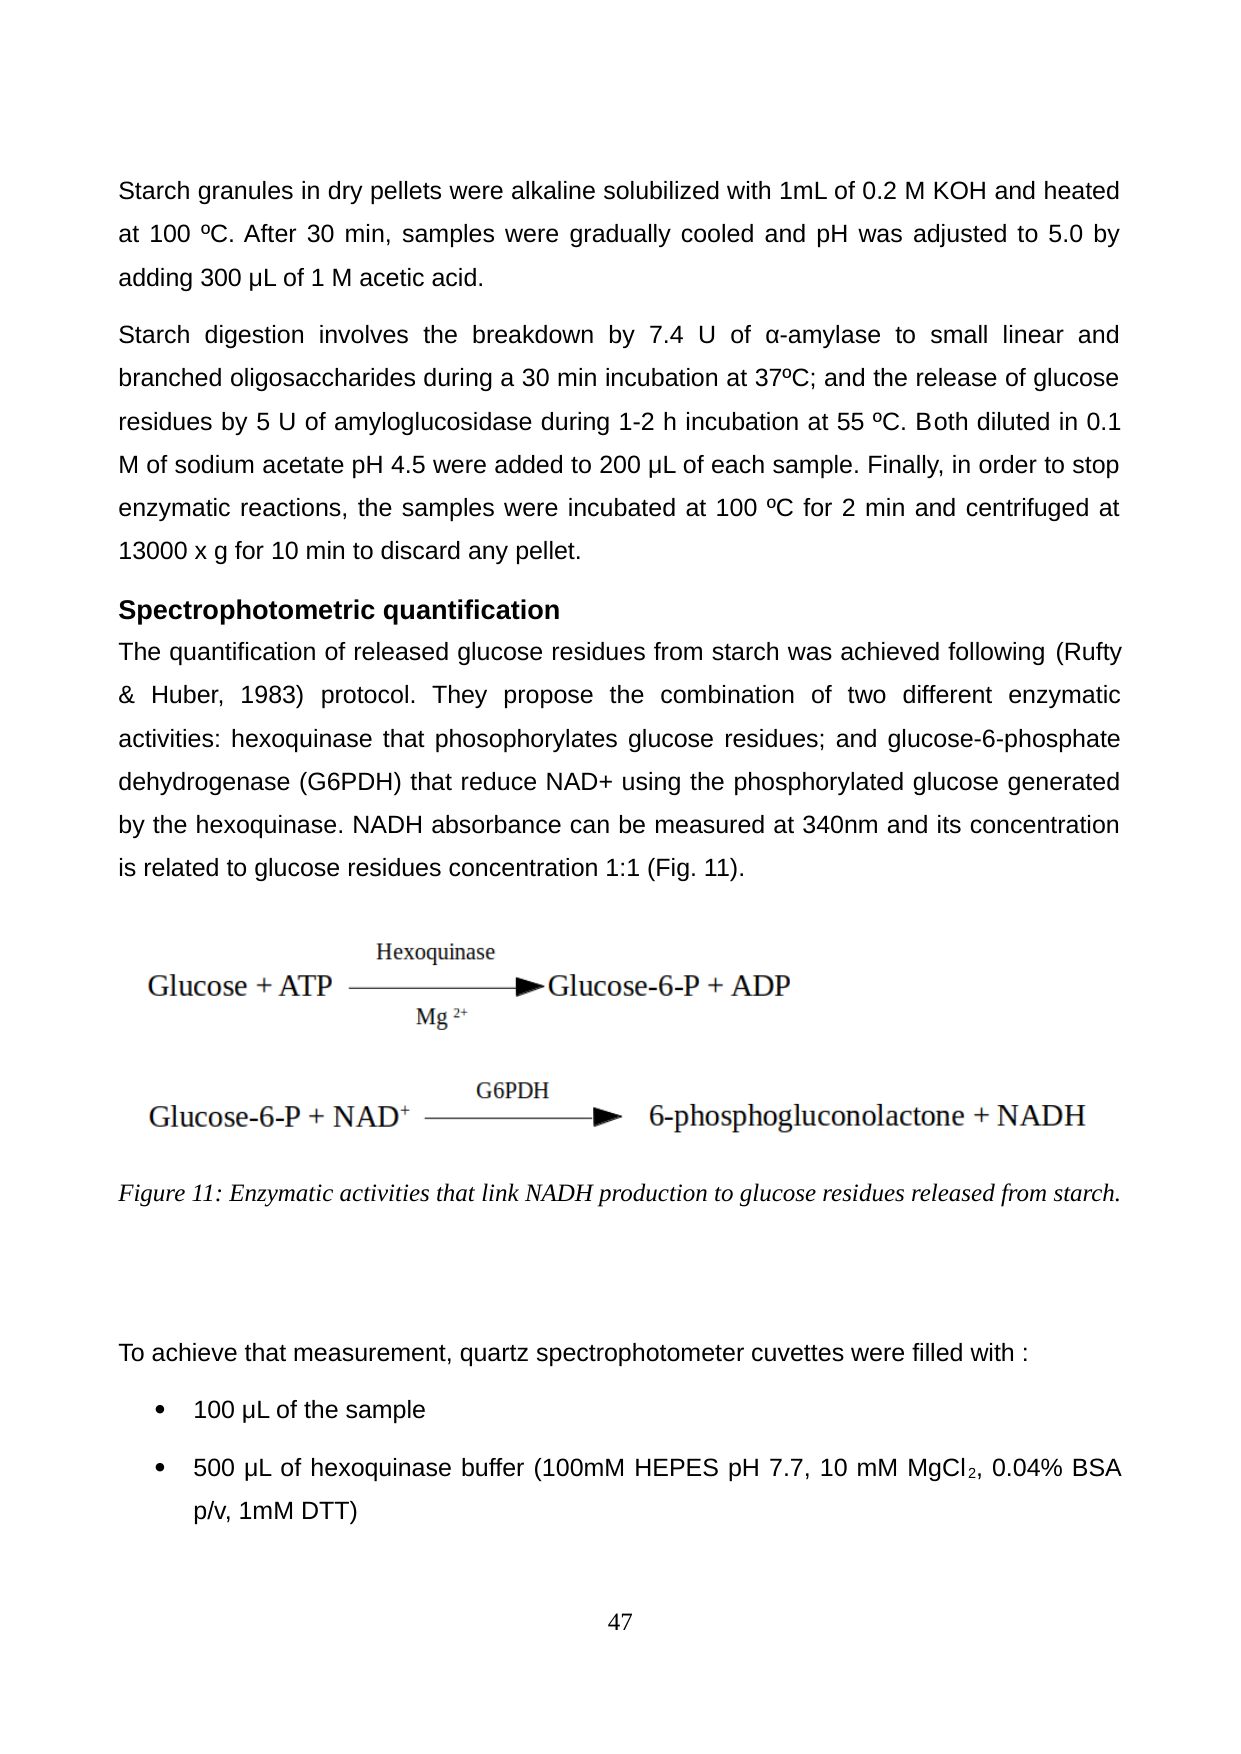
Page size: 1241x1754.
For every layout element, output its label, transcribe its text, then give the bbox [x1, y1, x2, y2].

text Starch granules in dry pellets were alkaline solubilized with 1mL of 0.2 M KOH and heated at 100 ºC. After 30 min, samples were gradually cooled and pH was adjusted to 5.0 by adding 300 μL of 1 M acetic acid. [118, 176, 1122, 291]
text The quantification of released glucose residues from starch was achieved following (Rufty & Huber, 1983)⁠ protocol. They propose the combination of two different enzymatic activities: hexoquinase that phosophorylates glucose residues; and glucose-6-phosphate dehydrogenase (G6PDH) that reduce NAD+ using the phosphorylated glucose generated by the hexoquinase. NADH absorbance can be measured at 340nm and its concentration is related to glucose residues concentration 1:1 (Fig. 11). [118, 637, 1122, 882]
list 500 μL of hexoquinase buffer (100mM HEPES pH 7.7, 10 mM MgCl2, 0.04% BSA p/v, 1mM DTT) [156, 1453, 1122, 1525]
text To achieve that measurement, quartz spectrophotometer cuvettes were filled with : [118, 1338, 1122, 1366]
text Starch digestion involves the breakdown by 7.4 U of α-amylase to small linear and branched oligosaccharides during a 30 min incubation at 37ºC; and the release of glucose residues by 5 U of amyloglucosidase during 1-2 h incubation at 55 ºC. Both diluted in 0.1 M of sodium acetate pH 4.5 were added to 200 μL of each sample. Finally, in order to stop enzymatic reactions, the samples were incubated at 100 ºC for 2 min and centrifuged at 13000 x g for 10 min to discard any pellet. [118, 320, 1122, 565]
picture [118, 923, 1123, 1178]
subtitle Spectrophotometric quantification [118, 594, 1122, 625]
list 100 μL of the sample [156, 1395, 1122, 1424]
